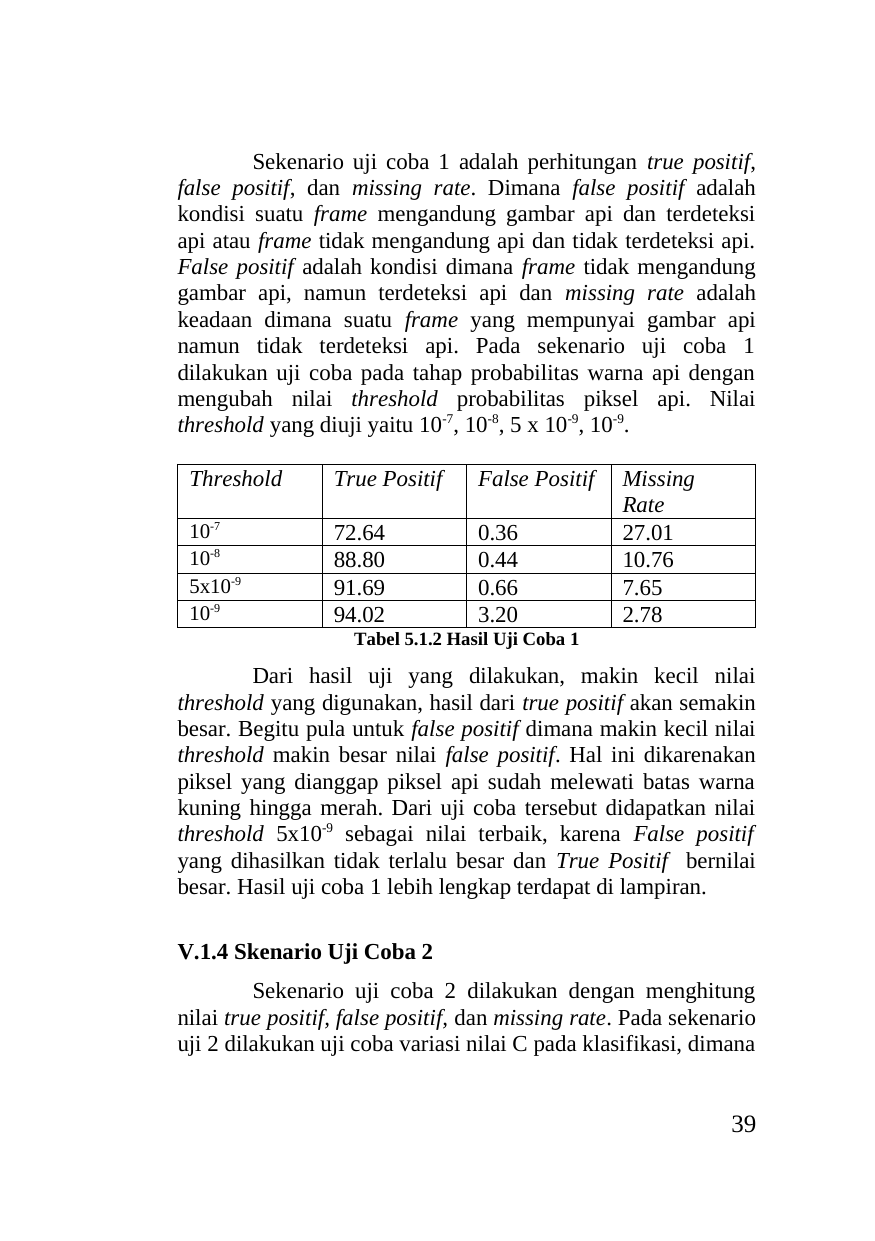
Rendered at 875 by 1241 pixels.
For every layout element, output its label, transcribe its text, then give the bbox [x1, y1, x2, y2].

table_header Threshold [178, 465, 322, 518]
table_header True Positif [323, 465, 466, 518]
table_header False Positif [467, 465, 611, 518]
table_cell 7.65 [612, 574, 755, 600]
table_cell 0.44 [467, 546, 611, 572]
table_cell 10.76 [612, 546, 755, 572]
table_cell 0.36 [467, 519, 611, 545]
text Sekenario uji coba 1 adalah perhitungan true positif, false positif, dan missing rate. Dimana false positif adalah kondisi suatu frame mengandung gambar api dan terdeteksi api atau frame tidak mengandung api dan tidak terdeteksi api. False positif adalah kondisi dimana frame tidak mengandung gambar api, namun terdeteksi api dan missing rate adalah keadaan dimana suatu frame yang mempunyai gambar api namun tidak terdeteksi api. Pada sekenario uji coba 1 dilakukan uji coba pada tahap probabilitas warna api dengan mengubah nilai threshold probabilitas piksel api. Nilai threshold yang diuji yaitu 10-7, 10-8, 5 x 10-9, 10-9. [177, 148, 756, 438]
table_cell 5x10-9 [178, 574, 322, 600]
table_cell 0.66 [467, 574, 611, 600]
subtitle Skenario Uji Coba 2 [177, 938, 756, 965]
table_cell 10-7 [178, 519, 322, 545]
table_cell 72.64 [323, 519, 466, 545]
text Dari hasil uji yang dilakukan, makin kecil nilai threshold yang digunakan, hasil dari true positif akan semakin besar. Begitu pula untuk false positif dimana makin kecil nilai threshold makin besar nilai false positif. Hal ini dikarenakan piksel yang dianggap piksel api sudah melewati batas warna kuning hingga merah. Dari uji coba tersebut didapatkan nilai threshold 5x10-9 sebagai nilai terbaik, karena False positif yang dihasilkan tidak terlalu besar dan True Positif bernilai besar. Hasil uji coba 1 lebih lengkap terdapat di lampiran. [177, 662, 756, 899]
table_cell 10-8 [178, 546, 322, 572]
table_cell 27.01 [612, 519, 755, 545]
table_header Missing Rate [612, 465, 755, 518]
table_cell 10-9 [178, 601, 322, 627]
table_cell 91.69 [323, 574, 466, 600]
table_cell 94.02 [323, 601, 466, 627]
table_cell 88.80 [323, 546, 466, 572]
table_cell 2.78 [612, 601, 755, 627]
table_cell 3.20 [467, 601, 611, 627]
